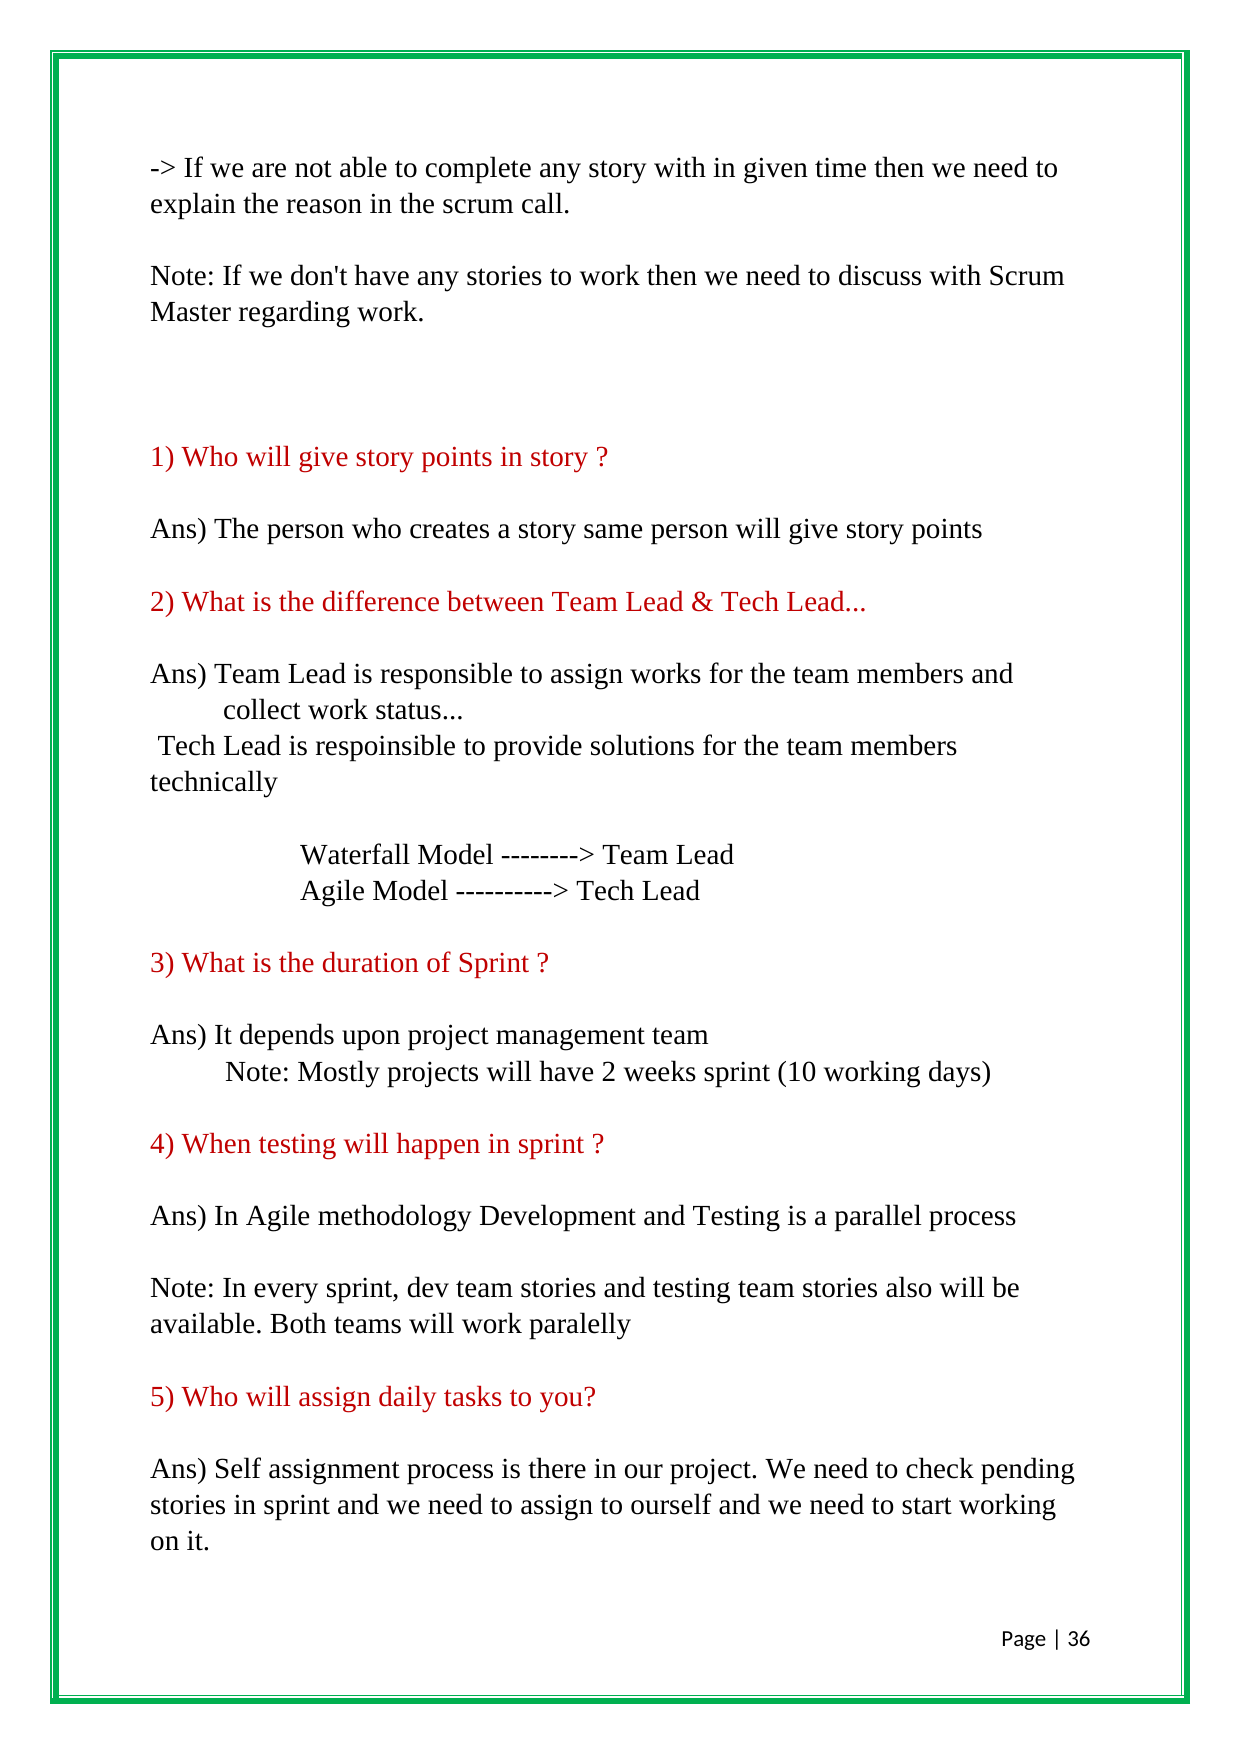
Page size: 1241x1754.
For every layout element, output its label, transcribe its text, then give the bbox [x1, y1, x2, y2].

text Waterfall Model --------> Team Lead [150, 837, 1090, 870]
text Ans) Self assignment process is there in our project. We need to check pending stories in sprint and we need to assign to ourself and we need to start working on it. [150, 1451, 1090, 1557]
text -> If we are not able to complete any story with in given time then we need to explain the reason in the scrum call. [150, 150, 1090, 220]
text 1) Who will give story points in story ? [150, 439, 1090, 473]
text 5) Who will assign daily tasks to you? [150, 1379, 1090, 1412]
text 3) What is the duration of Sprint ? [150, 945, 1090, 979]
text Note: Mostly projects will have 2 weeks sprint (10 working days) [150, 1054, 1090, 1087]
text 2) What is the difference between Team Lead & Tech Lead... [150, 584, 1090, 617]
text Ans) The person who creates a story same person will give story points [150, 511, 1090, 545]
text Agile Model ----------> Tech Lead [150, 873, 1090, 906]
text Ans) In Agile methodology Development and Testing is a parallel process [150, 1198, 1090, 1232]
text collect work status... [150, 692, 1090, 726]
text Tech Lead is respoinsible to provide solutions for the team members technically [150, 728, 1090, 798]
text Ans) Team Lead is responsible to assign works for the team members and [150, 656, 1090, 689]
text Note: In every sprint, dev team stories and testing team stories also will be available. Both teams will work paralelly [150, 1271, 1090, 1340]
text Ans) It depends upon project management team [150, 1017, 1090, 1051]
text 4) When testing will happen in sprint ? [150, 1126, 1090, 1159]
text Note: If we don't have any stories to work then we need to discuss with Scrum Master regarding work. [150, 258, 1090, 328]
